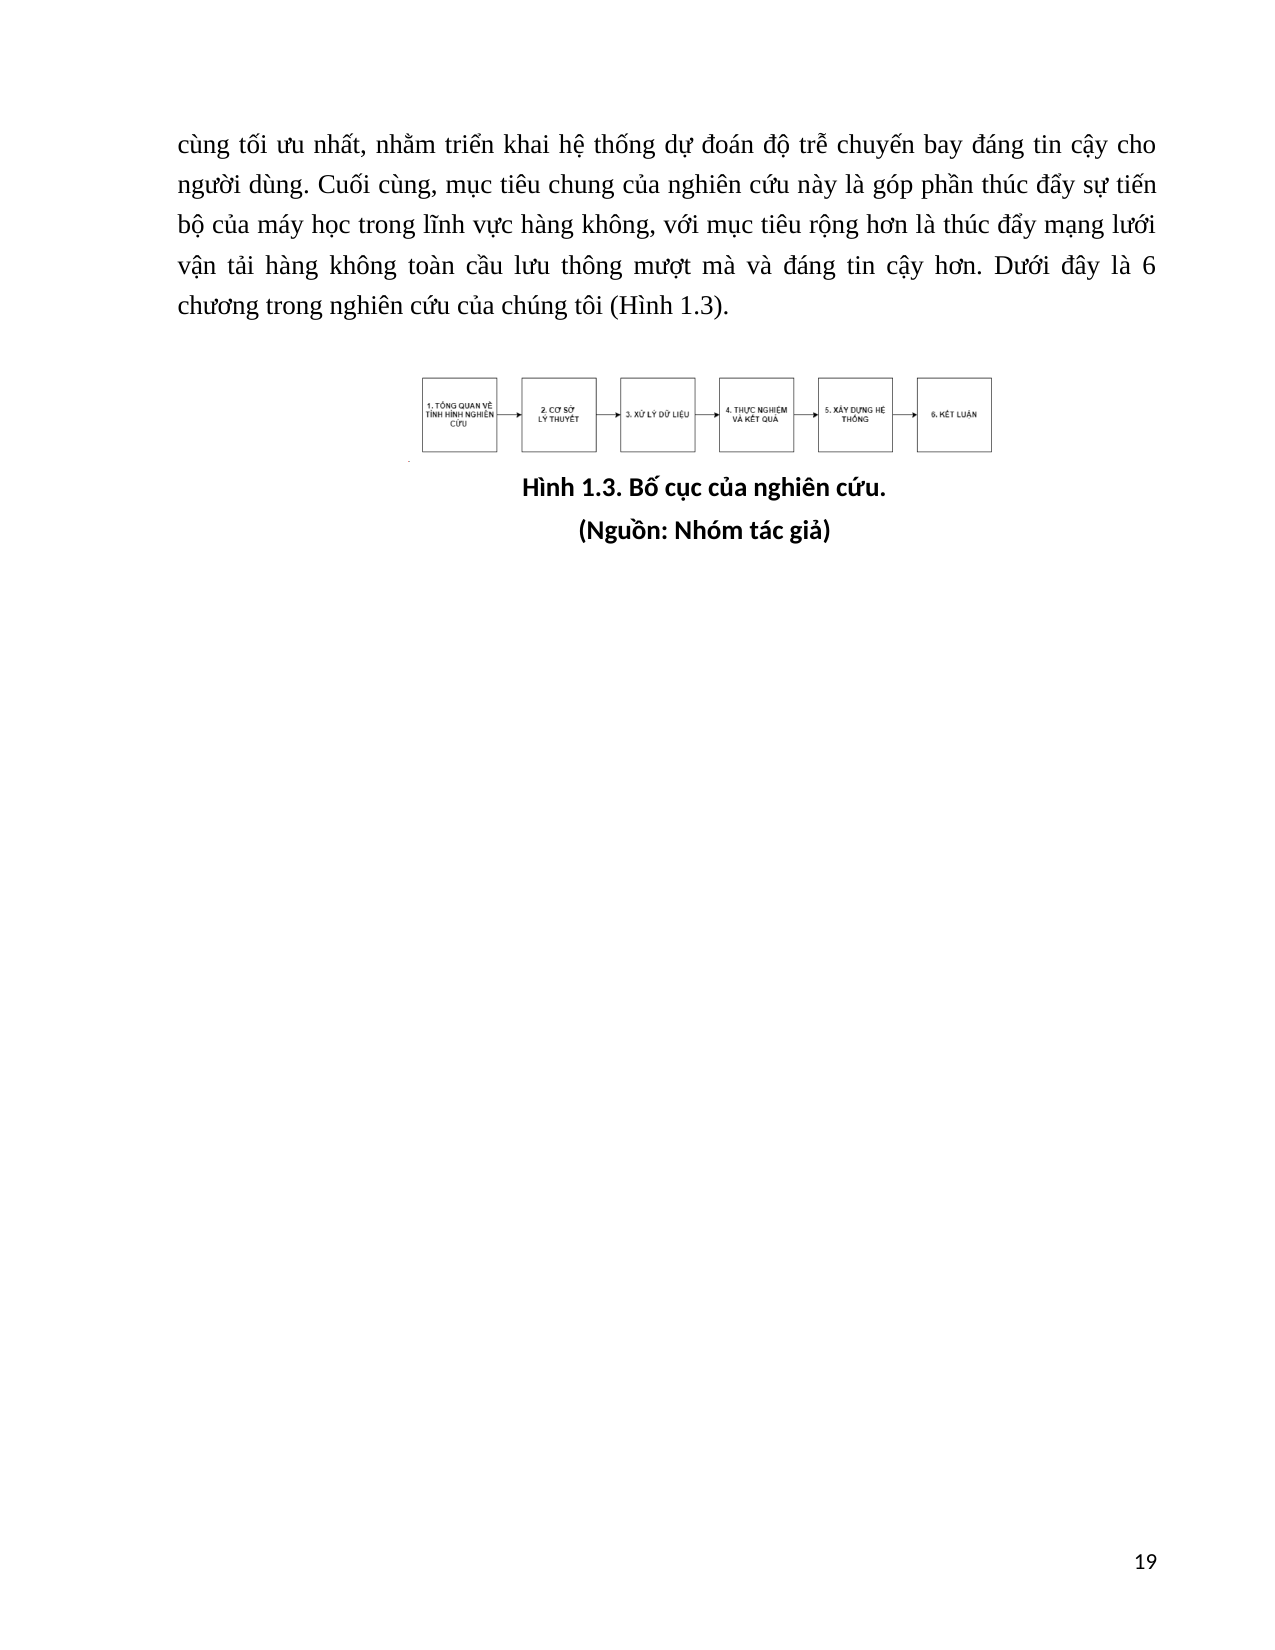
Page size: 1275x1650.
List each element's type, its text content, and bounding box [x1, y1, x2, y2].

picture [408, 370, 1002, 462]
subtitle (Nguồn: Nhóm tác giả) [177, 513, 1157, 546]
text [177, 128, 1157, 321]
subtitle Hình 1.3. Bố cục của nghiên cứu. [177, 470, 1157, 503]
